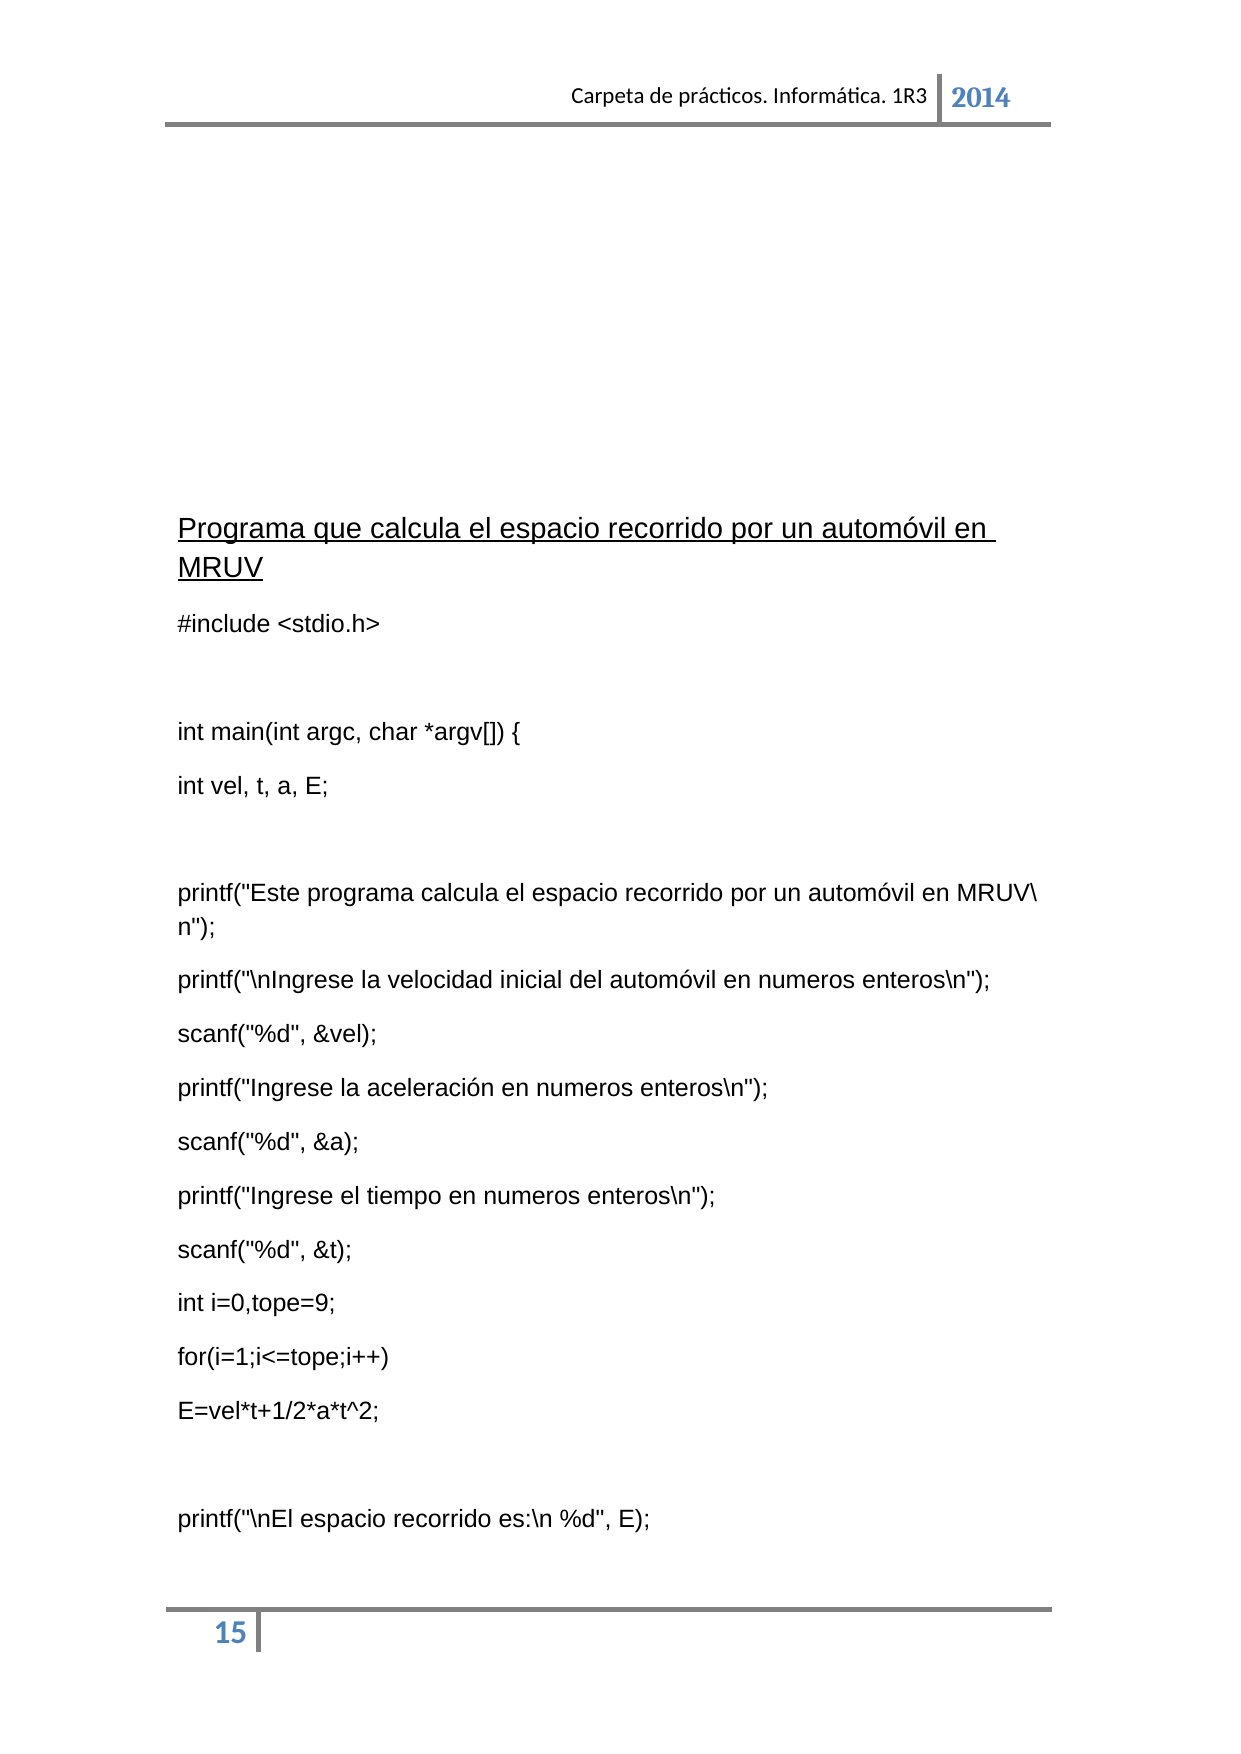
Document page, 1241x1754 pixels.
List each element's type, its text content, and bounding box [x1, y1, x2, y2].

text printf("Ingrese la aceleración en numeros enteros\n"); [177, 1073, 1063, 1102]
text Programa que calcula el espacio recorrido por un automóvil en MRUV [177, 511, 1063, 583]
text int vel, t, a, E; [177, 771, 1063, 799]
text printf("Este programa calcula el espacio recorrido por un automóvil en MRUV\n"); [177, 878, 1063, 940]
text scanf("%d", &t); [177, 1234, 1063, 1263]
text E=vel*t+1/2*a*t^2; [177, 1396, 1063, 1425]
text int main(int argc, char *argv[]) { [177, 717, 1063, 746]
text int i=0,tope=9; [177, 1288, 1063, 1317]
text scanf("%d", &a); [177, 1127, 1063, 1156]
text for(i=1;i<=tope;i++) [177, 1342, 1063, 1371]
text scanf("%d", &vel); [177, 1019, 1063, 1048]
text printf("\nIngrese la velocidad inicial del automóvil en numeros enteros\n"); [177, 965, 1063, 994]
text #include <stdio.h> [177, 609, 1063, 638]
text printf("\nEl espacio recorrido es:\n %d", E); [177, 1504, 1063, 1533]
text printf("Ingrese el tiempo en numeros enteros\n"); [177, 1181, 1063, 1209]
